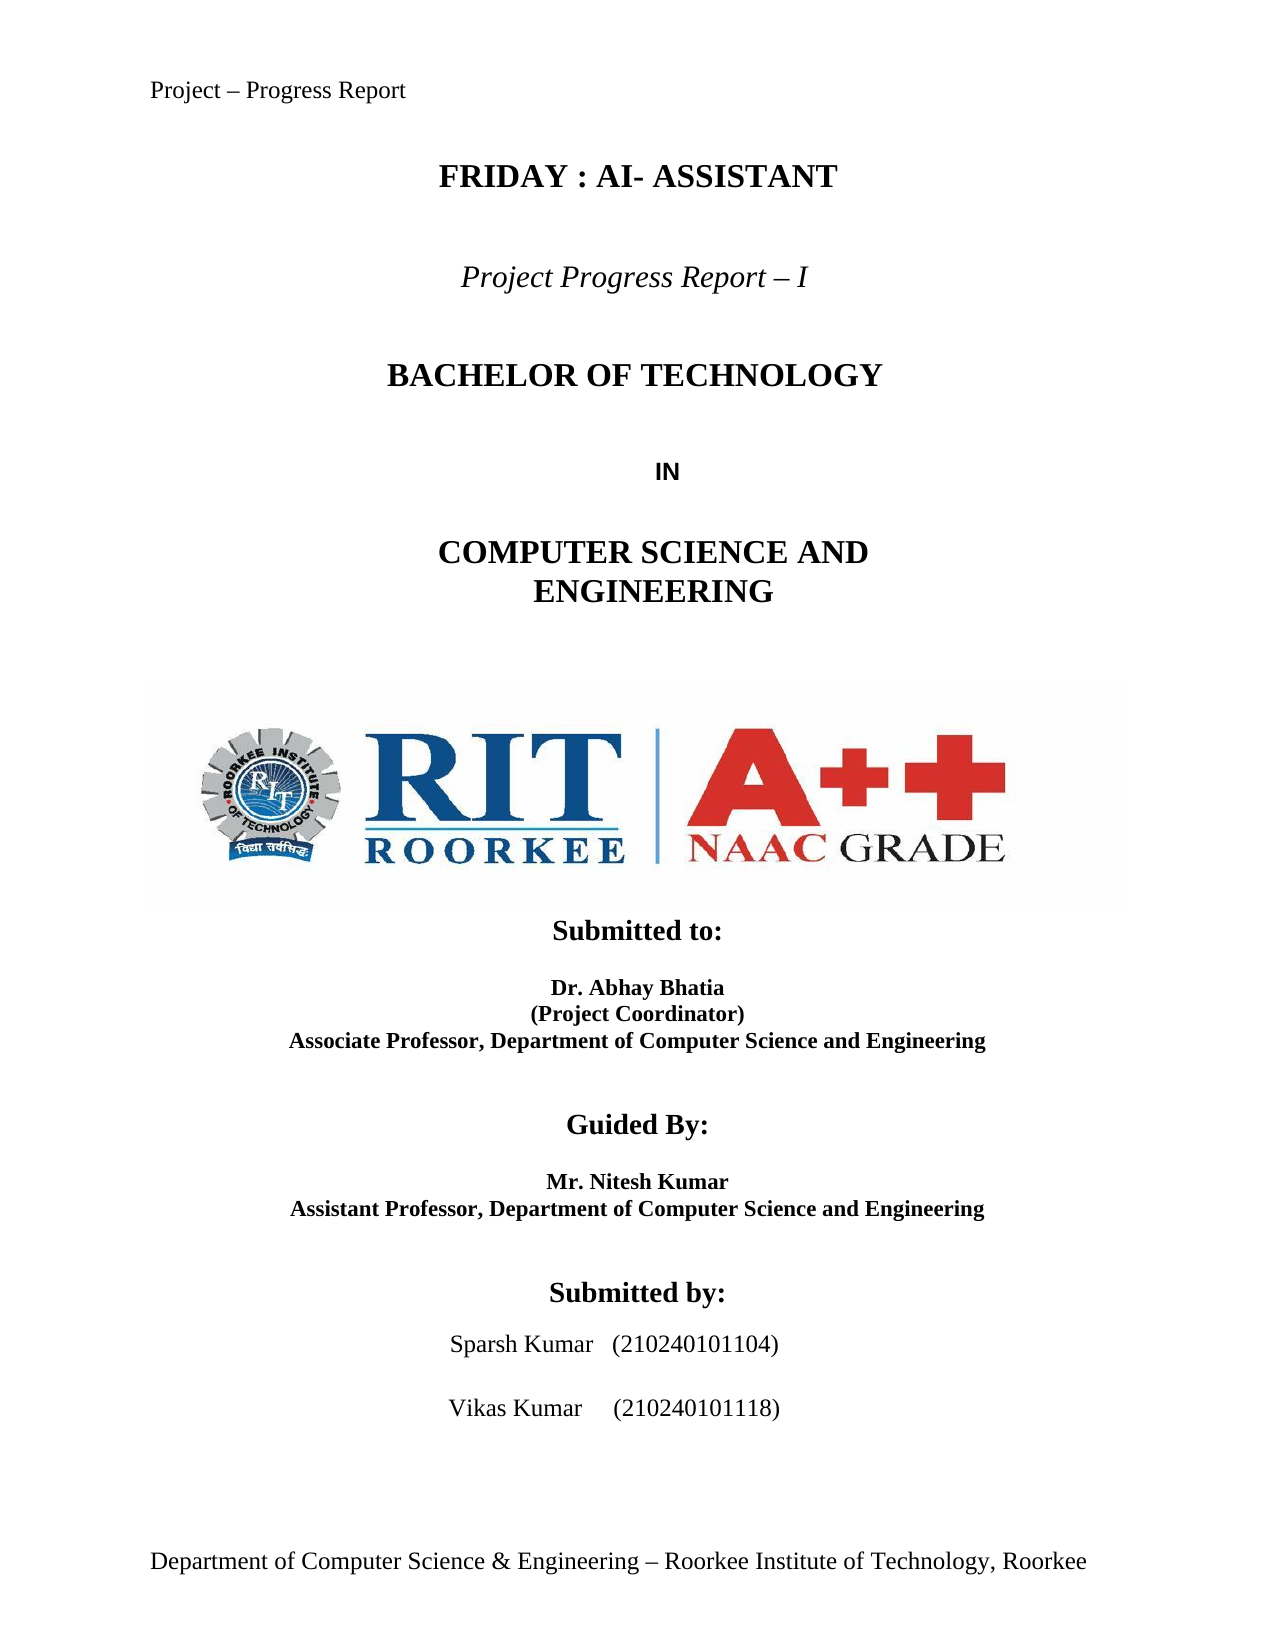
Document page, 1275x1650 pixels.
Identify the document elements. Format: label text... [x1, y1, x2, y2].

text Dr. Abhay Bhatia [150, 973, 1125, 1000]
text FRIDAY : AI- ASSISTANT [339, 156, 937, 194]
text Guided By: [150, 1107, 1125, 1141]
text Vikas Kumar (210240101118) [320, 1393, 908, 1422]
text Mr. Nitesh Kumar [150, 1168, 1125, 1194]
subtitle IN [210, 456, 1125, 485]
picture [150, 682, 1125, 913]
text COMPUTER SCIENCE AND ENGINEERING [339, 532, 968, 609]
text Associate Professor, Department of Computer Science and Engineering [150, 1027, 1125, 1053]
text Submitted to: [150, 913, 1125, 946]
text Submitted by: [150, 1275, 1125, 1309]
text BACHELOR OF TECHNOLOGY [339, 355, 931, 393]
text Assistant Professor, Department of Computer Science and Engineering [150, 1195, 1125, 1221]
text (Project Coordinator) [150, 1000, 1125, 1027]
text Project Progress Report – I [149, 258, 1122, 294]
text Sparsh Kumar (210240101104) [320, 1329, 908, 1358]
